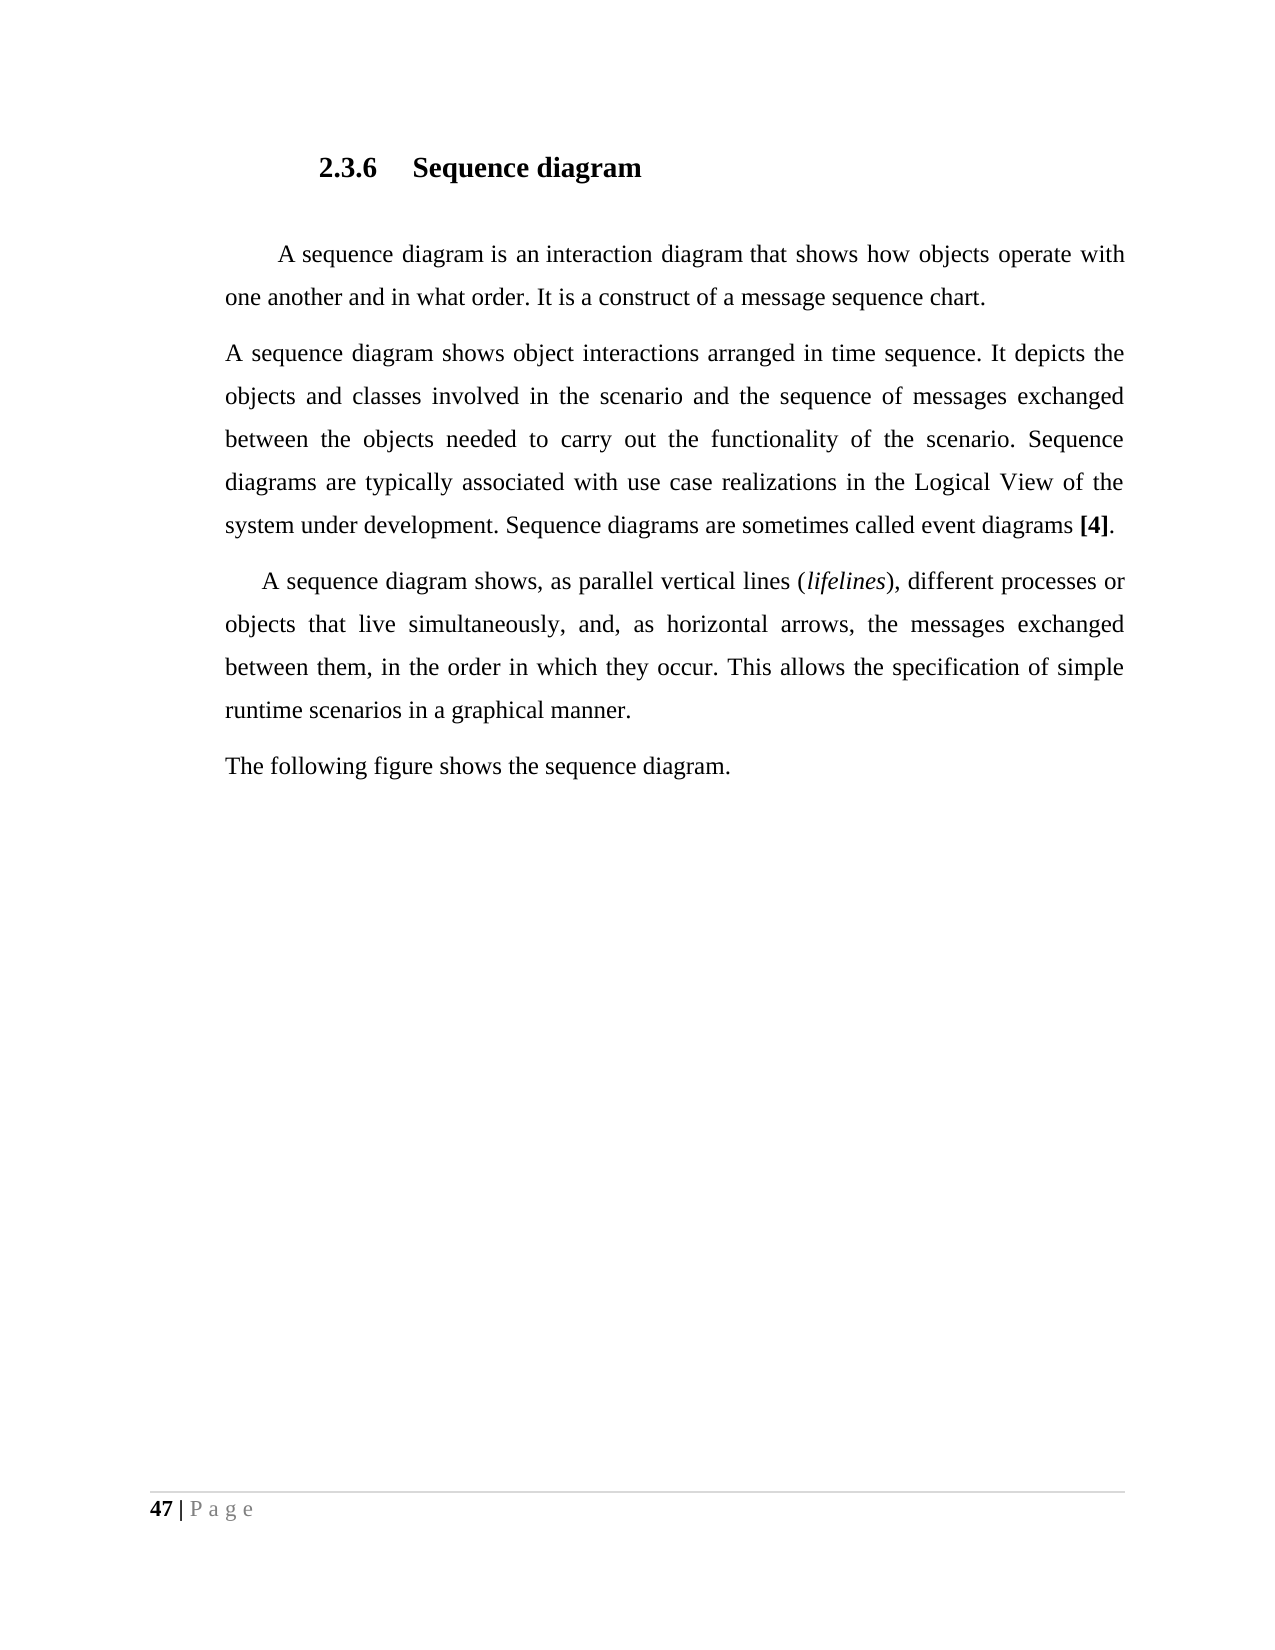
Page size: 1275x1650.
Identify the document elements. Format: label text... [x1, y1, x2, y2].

text A sequence diagram shows, as parallel vertical lines (lifelines), different processes or objects that live simultaneously, and, as horizontal arrows, the messages exchanged between them, in the order in which they occur. This allows the specification of simple runtime scenarios in a graphical manner. [225, 566, 1125, 724]
text A sequence diagram is an interaction diagram that shows how objects operate with one another and in what order. It is a construct of a message sequence chart. [225, 239, 1125, 311]
text The following figure shows the sequence diagram. [225, 751, 1125, 780]
subtitle Sequence diagram [319, 150, 1125, 183]
text A sequence diagram shows object interactions arranged in time sequence. It depicts the objects and classes involved in the scenario and the sequence of messages exchanged between the objects needed to carry out the functionality of the scenario. Sequence diagrams are typically associated with use case realizations in the Logical View of the system under development. Sequence diagrams are sometimes called event diagrams [4]. [225, 338, 1125, 539]
